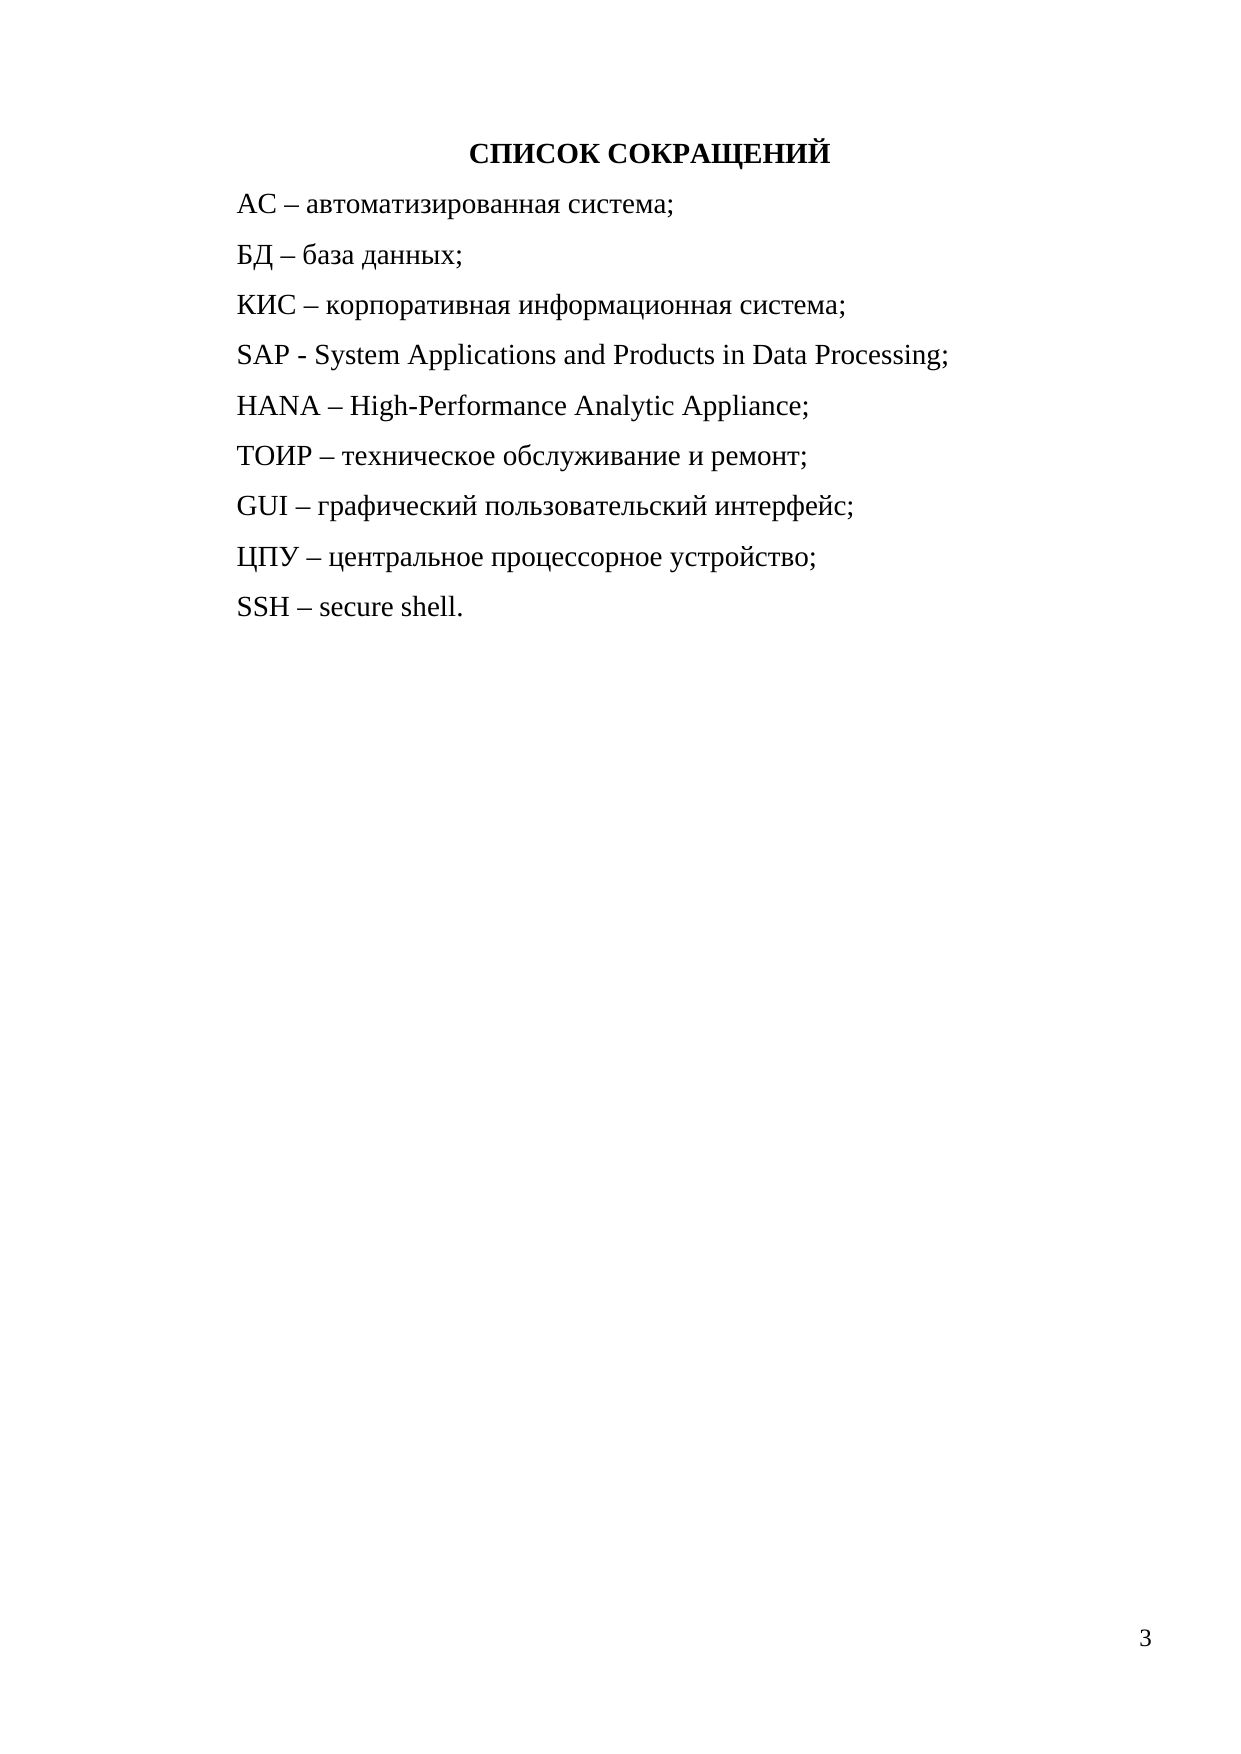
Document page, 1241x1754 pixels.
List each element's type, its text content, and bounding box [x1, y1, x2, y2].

subtitle СПИСОК СОКРАЩЕНИЙ [148, 136, 1152, 170]
text АС – автоматизированная система; [148, 186, 1152, 220]
text SSH – secure shell. [148, 589, 1152, 622]
text ТОИР – техническое обслуживание и ремонт; [148, 438, 1152, 472]
text SAP - System Applications and Products in Data Processing; [148, 337, 1152, 371]
text КИС – корпоративная информационная система; [148, 287, 1152, 321]
text GUI – графический пользовательский интерфейс; [148, 488, 1152, 522]
text ЦПУ – центральное процессорное устройство; [148, 539, 1152, 572]
text HANA – High-Performance Analytic Appliance; [148, 388, 1152, 421]
text БД – база данных; [148, 237, 1152, 270]
